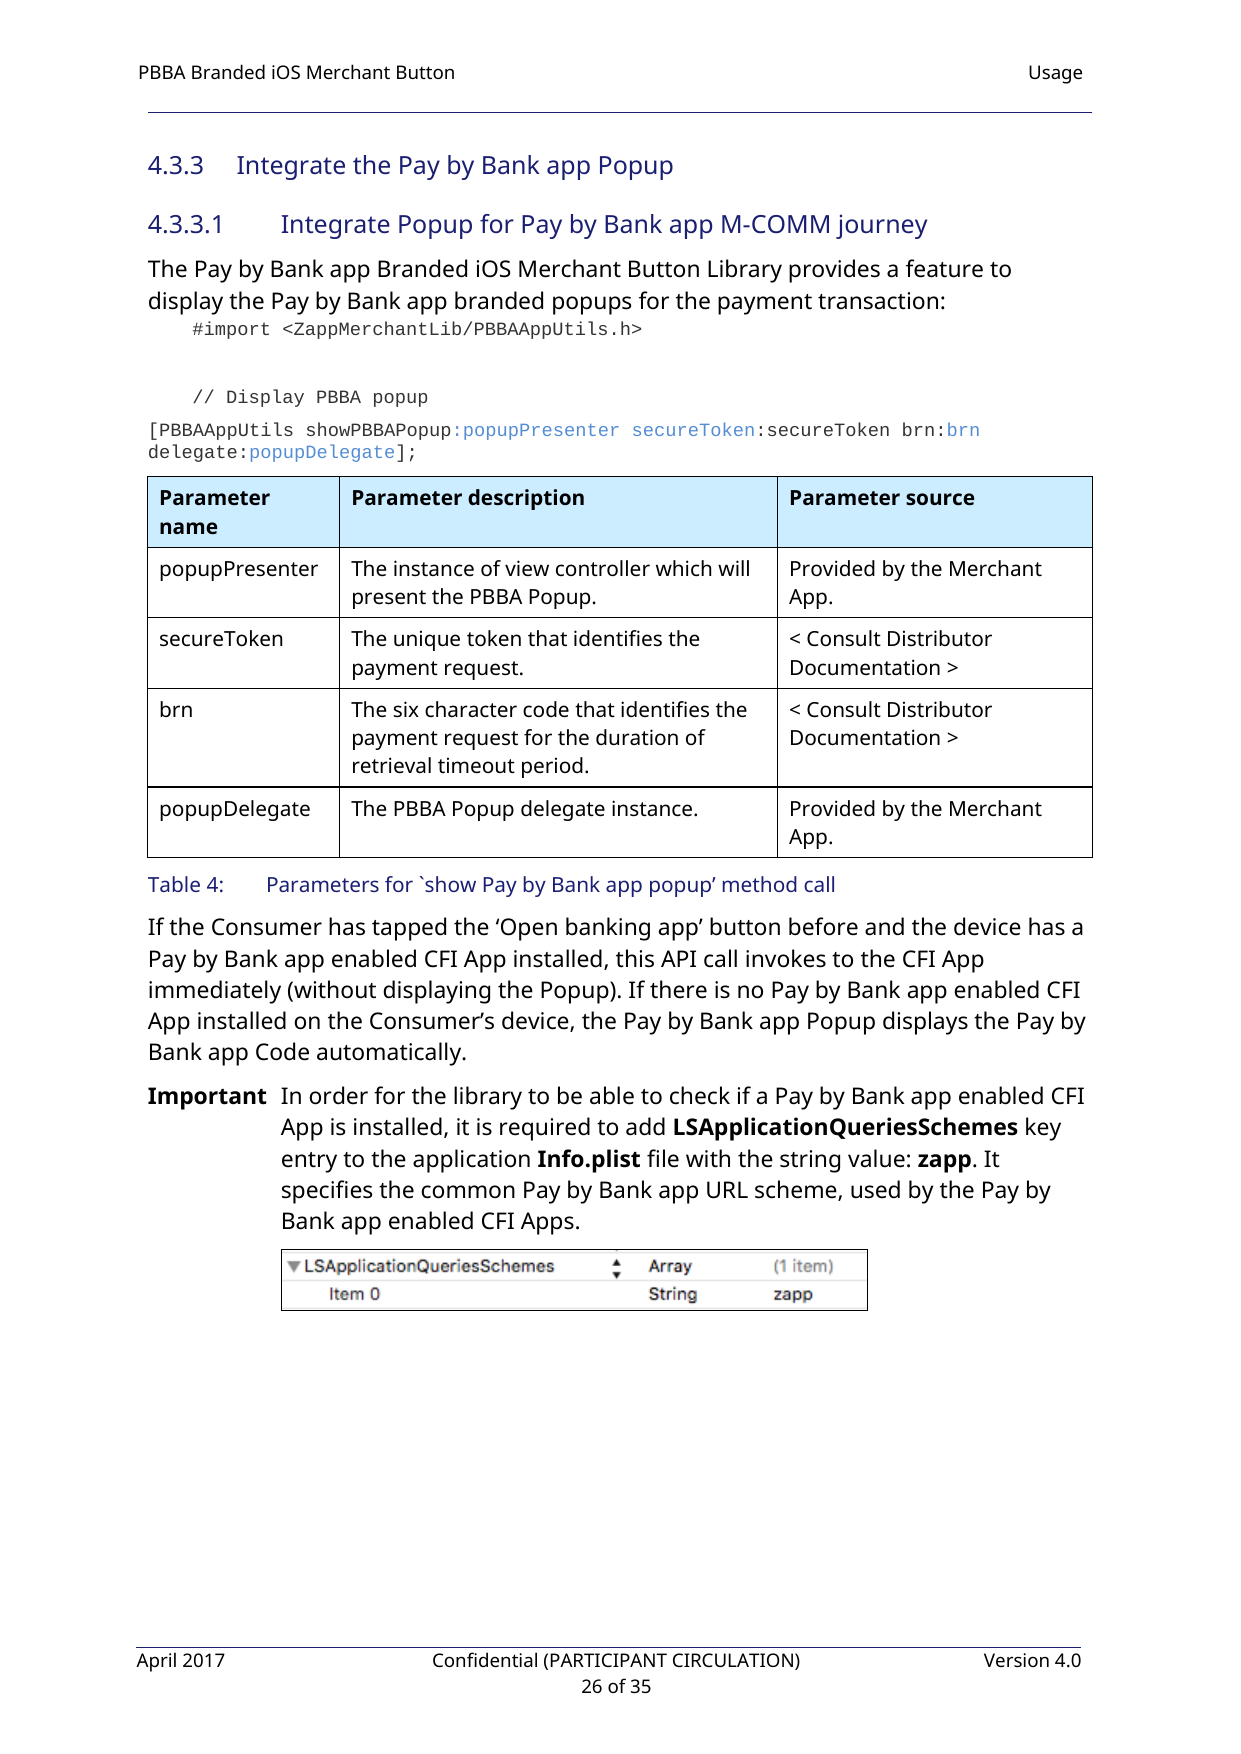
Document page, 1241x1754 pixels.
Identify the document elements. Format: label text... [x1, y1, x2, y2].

text The Pay by Bank app Branded iOS Merchant Button Library provides a feature to display the Pay by Bank app branded popups for the payment transaction: [148, 253, 1092, 316]
table_cell popupDelegate [148, 788, 339, 857]
text If the Consumer has tapped the ‘Open banking app’ button before and the device has a Pay by Bank app enabled CFI App installed, this API call invokes to the CFI App immediately (without displaying the Popup). If there is no Pay by Bank app enabled CFI App installed on the Consumer’s device, the Pay by Bank app Popup displays the Pay by Bank app Code automatically. [148, 911, 1092, 1067]
text In order for the library to be able to check if a Pay by Bank app enabled CFI App is installed, it is required to add LSApplicationQueriesSchemes key entry to the application Info.plist file with the string value: zapp. It specifies the common Pay by Bank app URL scheme, used by the Pay by Bank app enabled CFI Apps. [148, 1080, 1092, 1236]
text [PBBAAppUtils showPBBAPopup:popupPresenter secureToken:secureToken brn:brn delegate:popupDelegate]; [148, 421, 1048, 464]
text #import <ZappMerchantLib/PBBAAppUtils.h> [192, 320, 1048, 341]
table_cell < Consult Distributor Documentation > [778, 689, 1092, 786]
subtitle Integrate Popup for Pay by Bank app M-COMM journey [148, 207, 1092, 241]
subtitle Integrate the Pay by Bank app Popup [148, 148, 1092, 182]
table_cell The six character code that identifies the payment request for the duration of retrieval timeout period. [340, 689, 777, 786]
table_cell popupPresenter [148, 548, 339, 617]
table_header Parameter description [340, 477, 777, 547]
table_cell The instance of view controller which will present the PBBA Popup. [340, 548, 777, 617]
text // Display PBBA popup [192, 387, 1048, 409]
table_cell The unique token that identifies the payment request. [340, 618, 777, 687]
table_header Parameter source [778, 477, 1092, 547]
table_cell Provided by the Merchant App. [778, 548, 1092, 617]
table_cell brn [148, 689, 339, 786]
table_header Parameter name [148, 477, 339, 547]
picture [282, 1250, 867, 1310]
table_cell Provided by the Merchant App. [778, 788, 1092, 857]
table_cell The PBBA Popup delegate instance. [340, 788, 777, 857]
table_cell < Consult Distributor Documentation > [778, 618, 1092, 687]
table_cell secureToken [148, 618, 339, 687]
